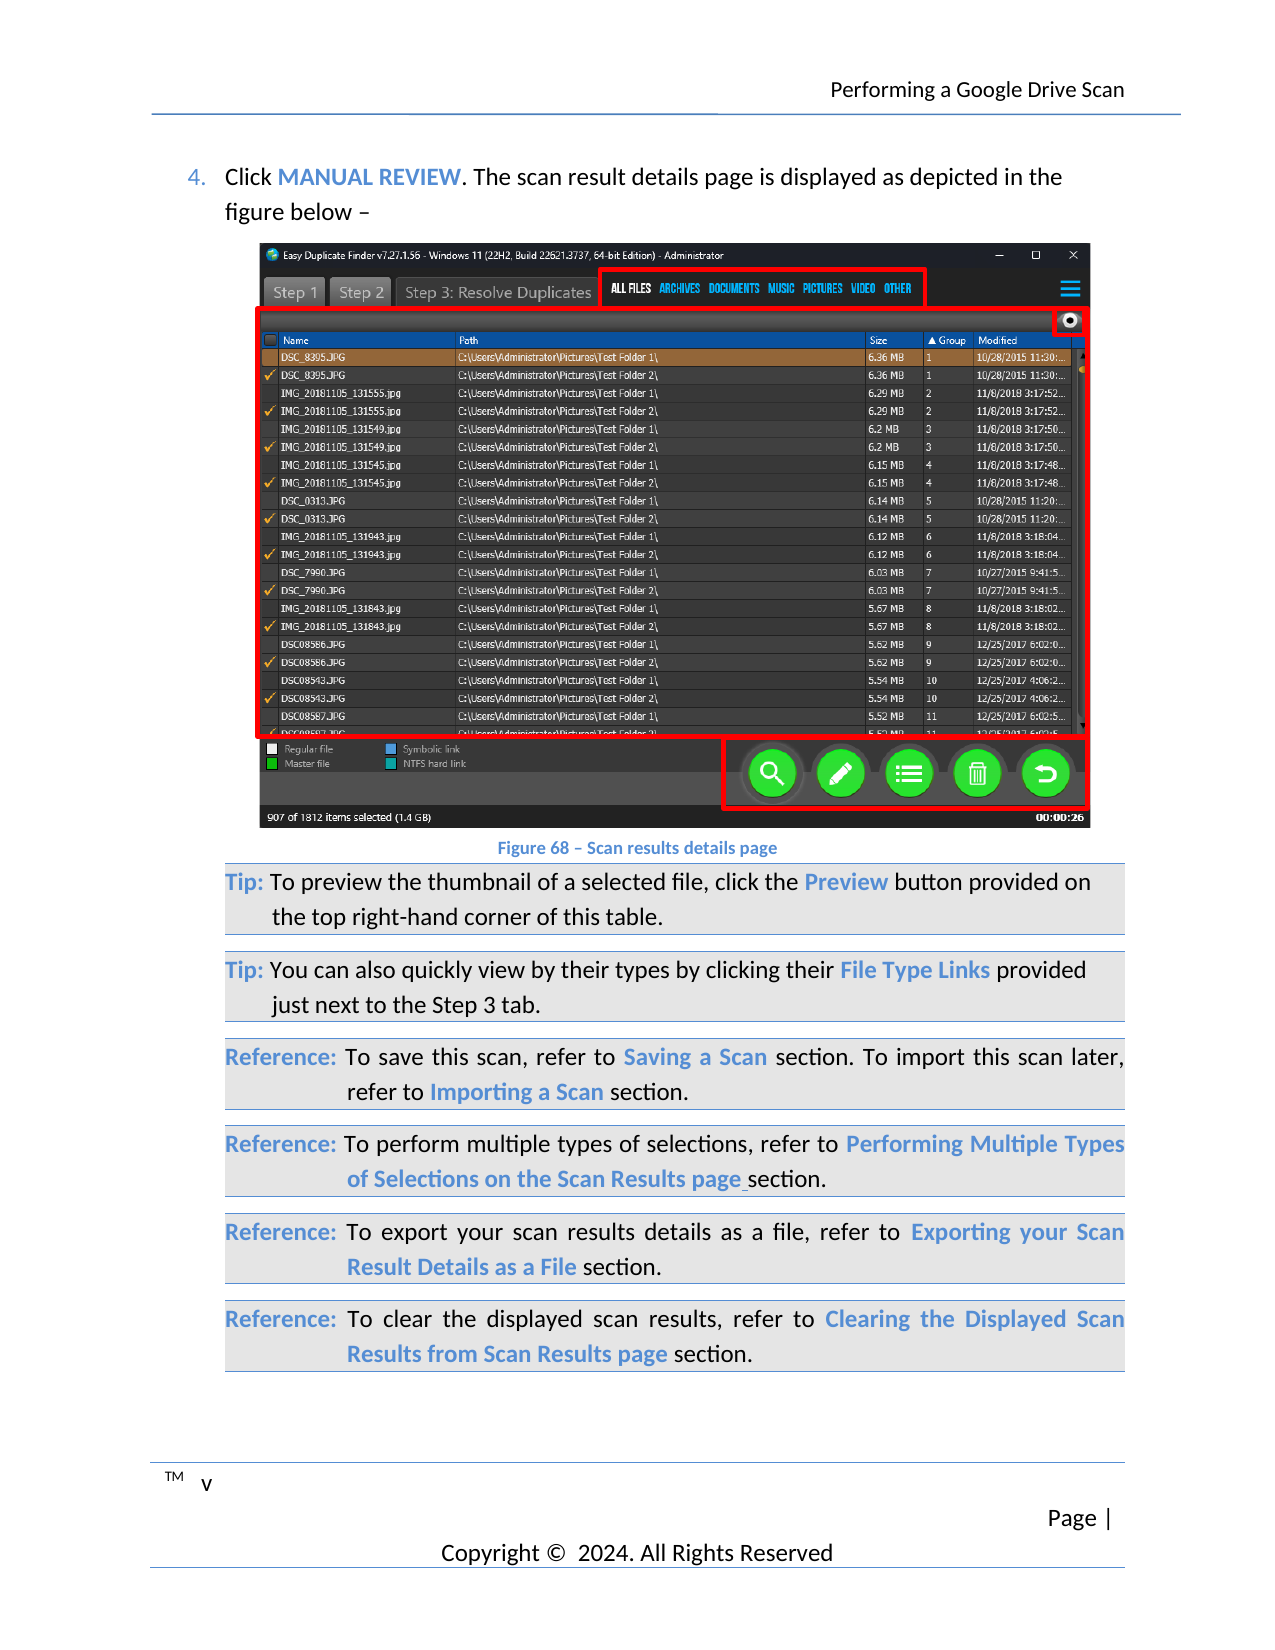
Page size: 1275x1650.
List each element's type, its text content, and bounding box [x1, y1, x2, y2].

picture [259, 243, 1091, 828]
picture [602, 272, 923, 306]
text Tip: You can also quickly view by their types by clicking their File Type Links provided just next to the Step 3 tab. [225, 952, 1125, 1021]
text Reference: To perform multiple types of selections, refer to Performing Multiple Types of Selections on the Scan Results page section. [225, 1126, 1125, 1196]
picture [726, 740, 1085, 806]
text Reference: To clear the displayed scan results, refer to Clearing the Displayed Scan Results from Scan Results page section. [225, 1301, 1125, 1371]
picture [260, 311, 1085, 734]
text Reference: To export your scan results details as a file, refer to Exporting your Scan Result Details as a File section. [225, 1214, 1125, 1283]
list Click MANUAL REVIEW. The scan result details page is displayed as depicted in the figure below – [187, 161, 1125, 227]
text Reference: To save this scan, refer to Saving a Scan section. To import this scan later, refer to Importing a Scan section. [225, 1039, 1125, 1109]
picture [1057, 311, 1082, 333]
text Tip: To preview the thumbnail of a selected file, click the Preview button provided on the top right-hand corner of this table. [225, 864, 1125, 934]
